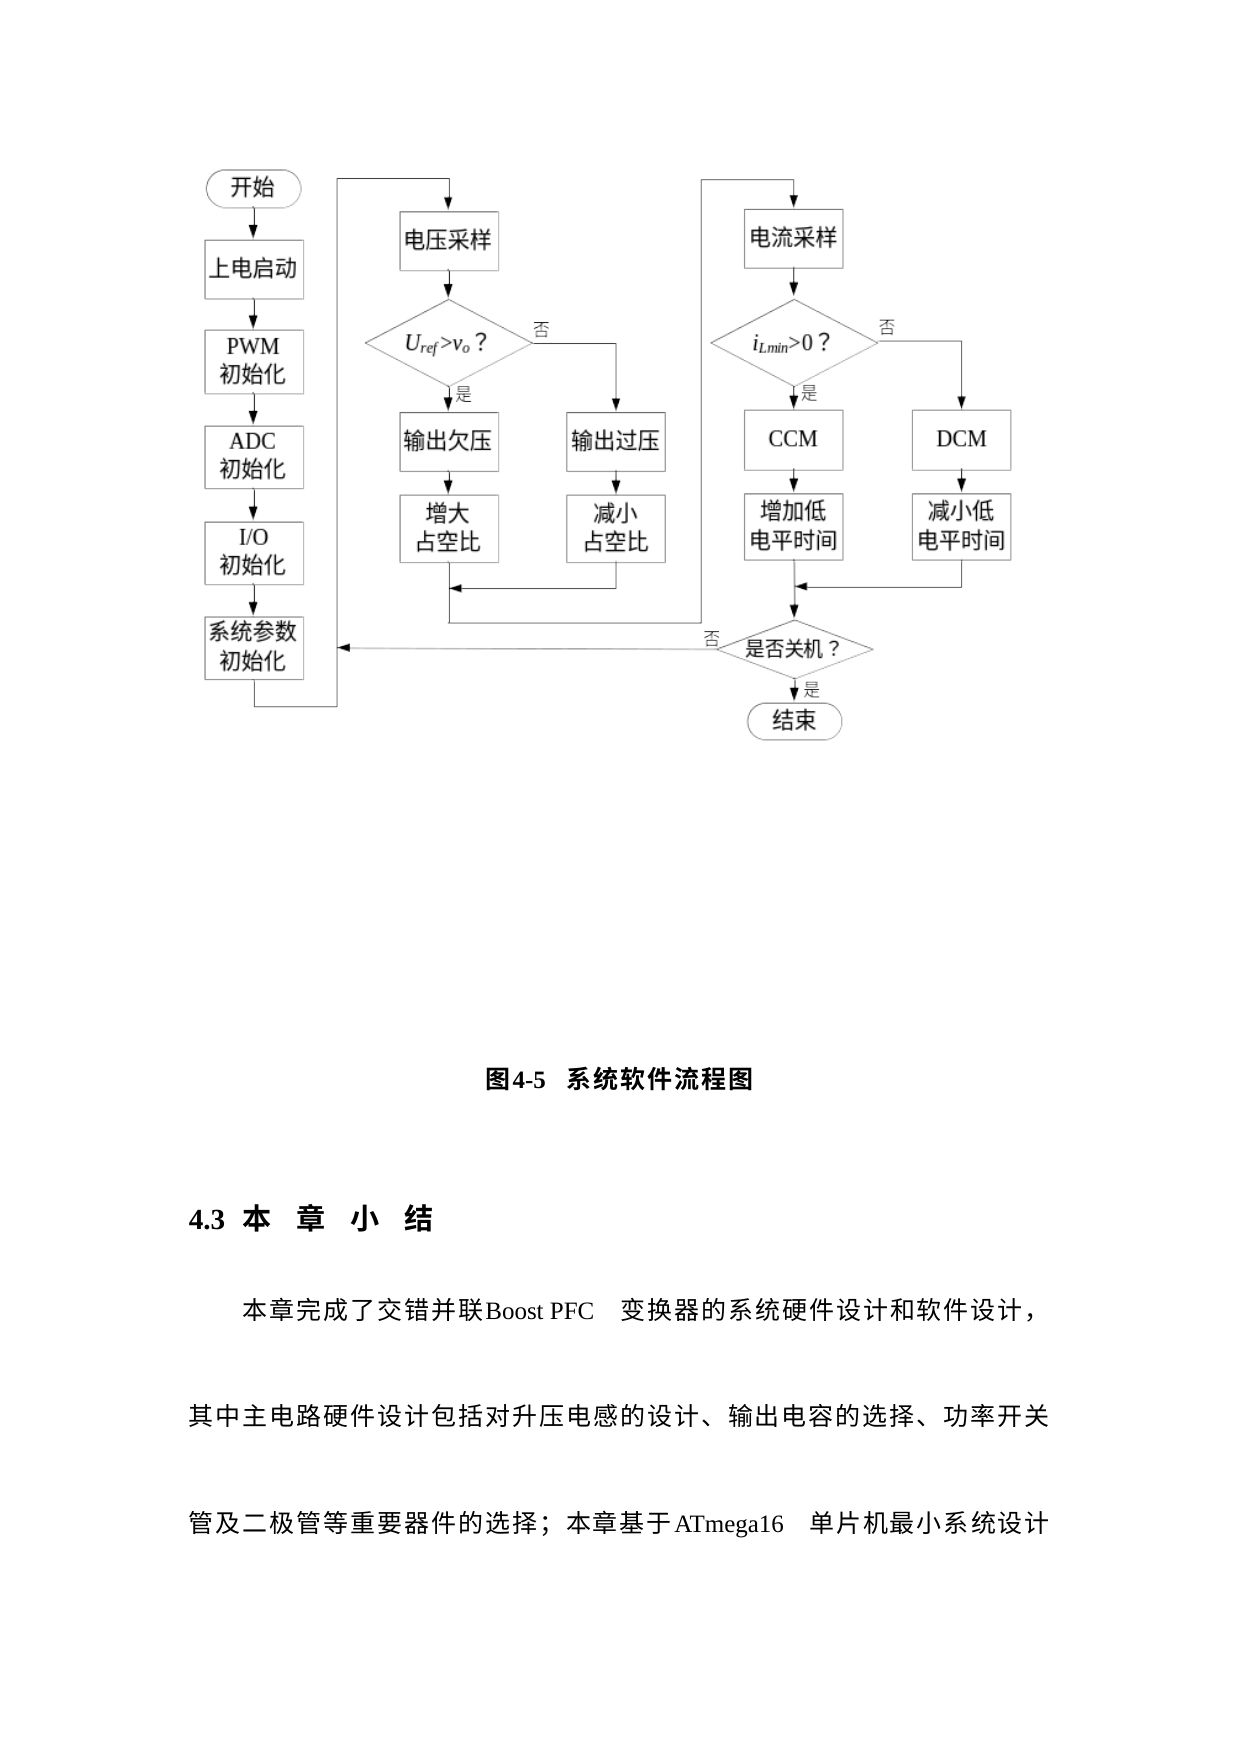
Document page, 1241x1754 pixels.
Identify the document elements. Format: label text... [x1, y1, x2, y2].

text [188, 1273, 1052, 1557]
text 4.3 本章小结 [188, 1181, 1052, 1252]
text 图4-5 系统软件流程图 [188, 1043, 1052, 1113]
